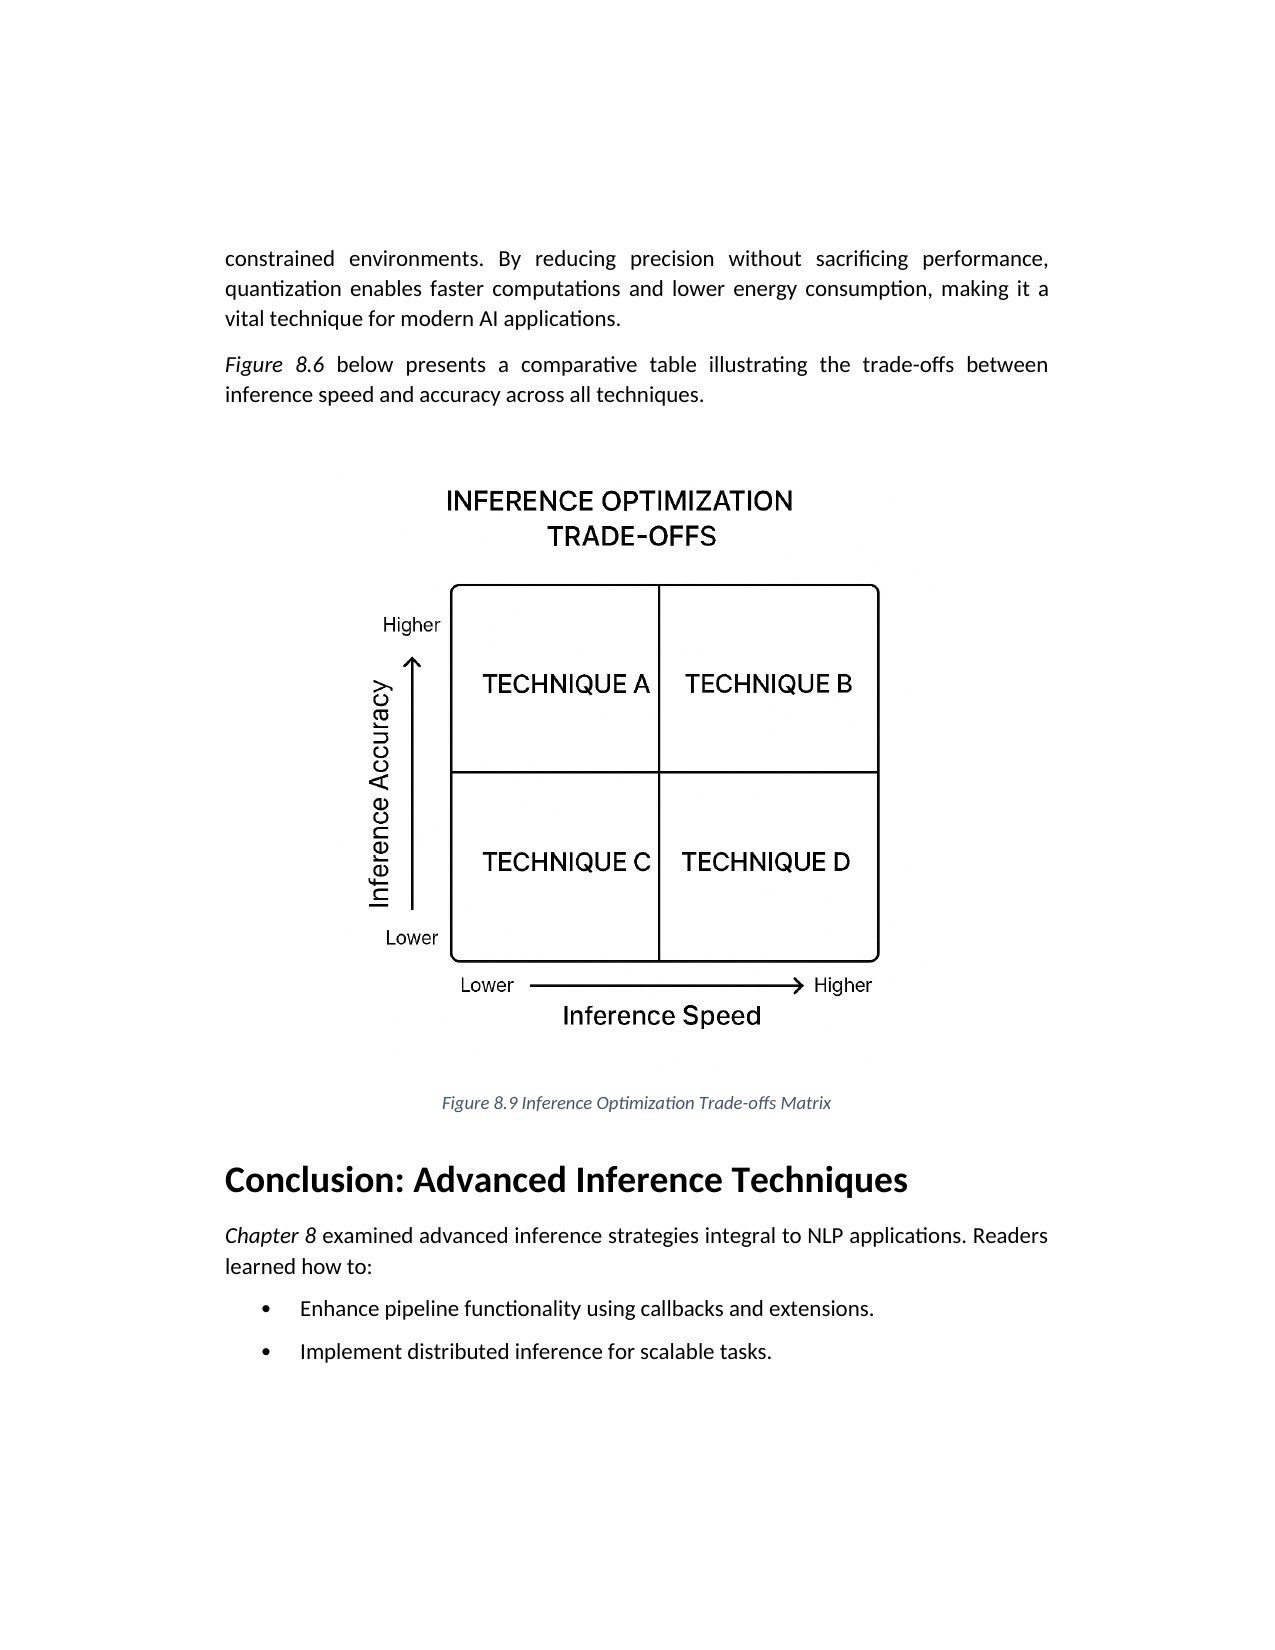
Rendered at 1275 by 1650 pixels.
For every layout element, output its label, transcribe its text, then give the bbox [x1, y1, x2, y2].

text Figure 8.6 below presents a comparative table illustrating the trade-offs between inference speed and accuracy across all techniques. [225, 350, 1050, 408]
list Enhance pipeline functionality using callbacks and extensions. [262, 1294, 1050, 1323]
text Conclusion: Advanced Inference Techniques [225, 1156, 1050, 1201]
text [225, 244, 1050, 332]
text Figure 8.6 Inference Optimization Trade-offs Matrix [225, 1091, 1050, 1114]
picture [337, 472, 938, 1073]
list Implement distributed inference for scalable tasks. [262, 1337, 1050, 1365]
text Chapter 8 examined advanced inference strategies integral to NLP applications. Readers learned how to: [225, 1222, 1050, 1280]
